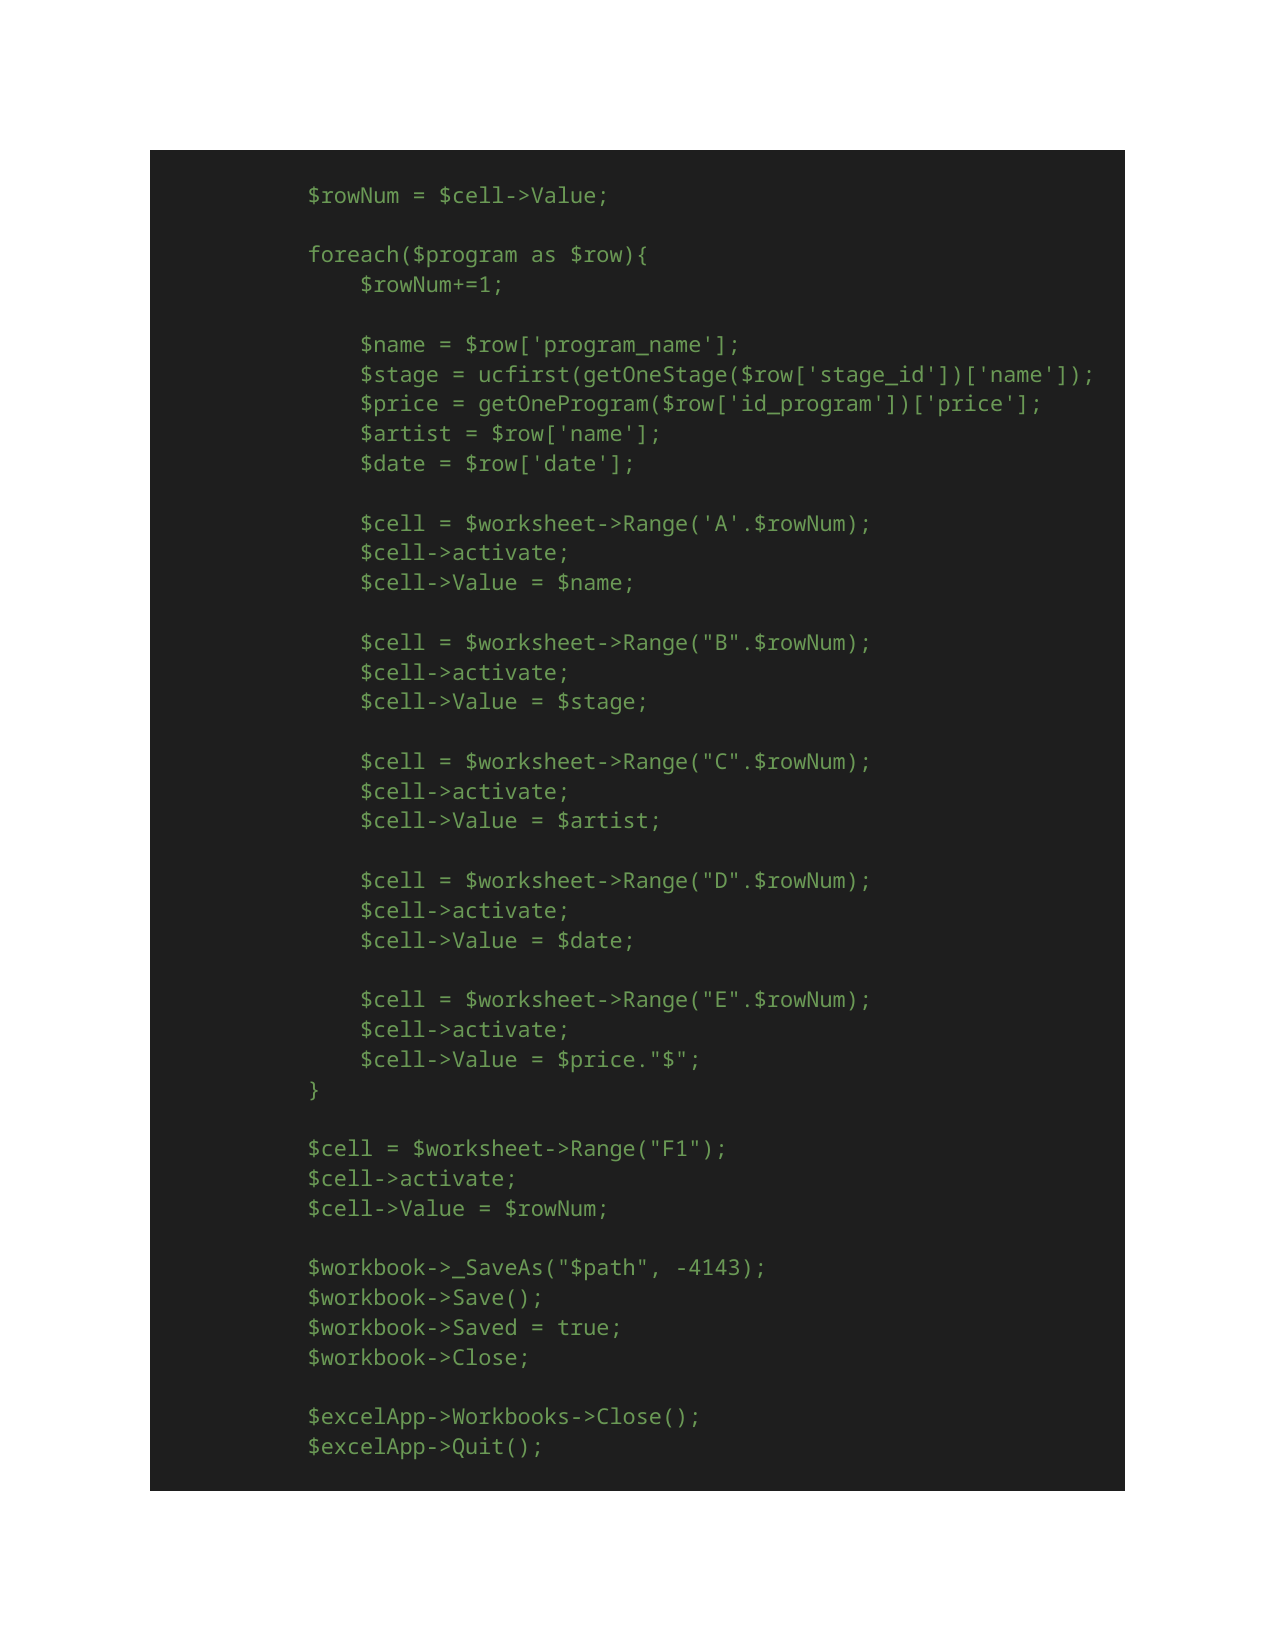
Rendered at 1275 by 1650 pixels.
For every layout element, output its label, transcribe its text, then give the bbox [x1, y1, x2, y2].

text $excelApp->Workbooks->Close(); [150, 1401, 1125, 1431]
text $cell->activate; [150, 1163, 1125, 1193]
text foreach($program as $row){ [150, 239, 1125, 269]
text $workbook->Close; [150, 1342, 1125, 1371]
text $cell->activate; [150, 895, 1125, 924]
text $cell = $worksheet->Range("D".$rowNum); [150, 865, 1125, 895]
text $date = $row['date']; [150, 448, 1125, 478]
text $workbook->Save(); [150, 1282, 1125, 1312]
text $rowNum = $cell->Value; [150, 180, 1125, 209]
text $cell->Value = $date; [150, 924, 1125, 954]
text $cell = $worksheet->Range("E".$rowNum); [150, 984, 1125, 1014]
text $rowNum+=1; [150, 269, 1125, 299]
text $cell->activate; [150, 656, 1125, 686]
text $artist = $row['name']; [150, 418, 1125, 448]
text $name = $row['program_name']; [150, 329, 1125, 358]
text $cell = $worksheet->Range('A'.$rowNum); [150, 507, 1125, 537]
text } [150, 1073, 1125, 1103]
text $price = getOneProgram($row['id_program'])['price']; [150, 388, 1125, 418]
text $cell->activate; [150, 776, 1125, 805]
text $cell->Value = $name; [150, 567, 1125, 597]
text $stage = ucfirst(getOneStage($row['stage_id'])['name']); [150, 358, 1125, 388]
text $cell = $worksheet->Range("C".$rowNum); [150, 746, 1125, 776]
text $cell = $worksheet->Range("F1"); [150, 1133, 1125, 1163]
text $cell->activate; [150, 537, 1125, 567]
text $workbook->_SaveAs("$path", -4143); [150, 1252, 1125, 1282]
text $cell = $worksheet->Range("B".$rowNum); [150, 627, 1125, 656]
text $cell->activate; [150, 1014, 1125, 1044]
text $cell->Value = $stage; [150, 686, 1125, 716]
text $excelApp->Quit(); [150, 1431, 1125, 1461]
text $workbook->Saved = true; [150, 1312, 1125, 1342]
text $cell->Value = $rowNum; [150, 1193, 1125, 1222]
text $cell->Value = $artist; [150, 805, 1125, 835]
text $cell->Value = $price."$"; [150, 1044, 1125, 1073]
